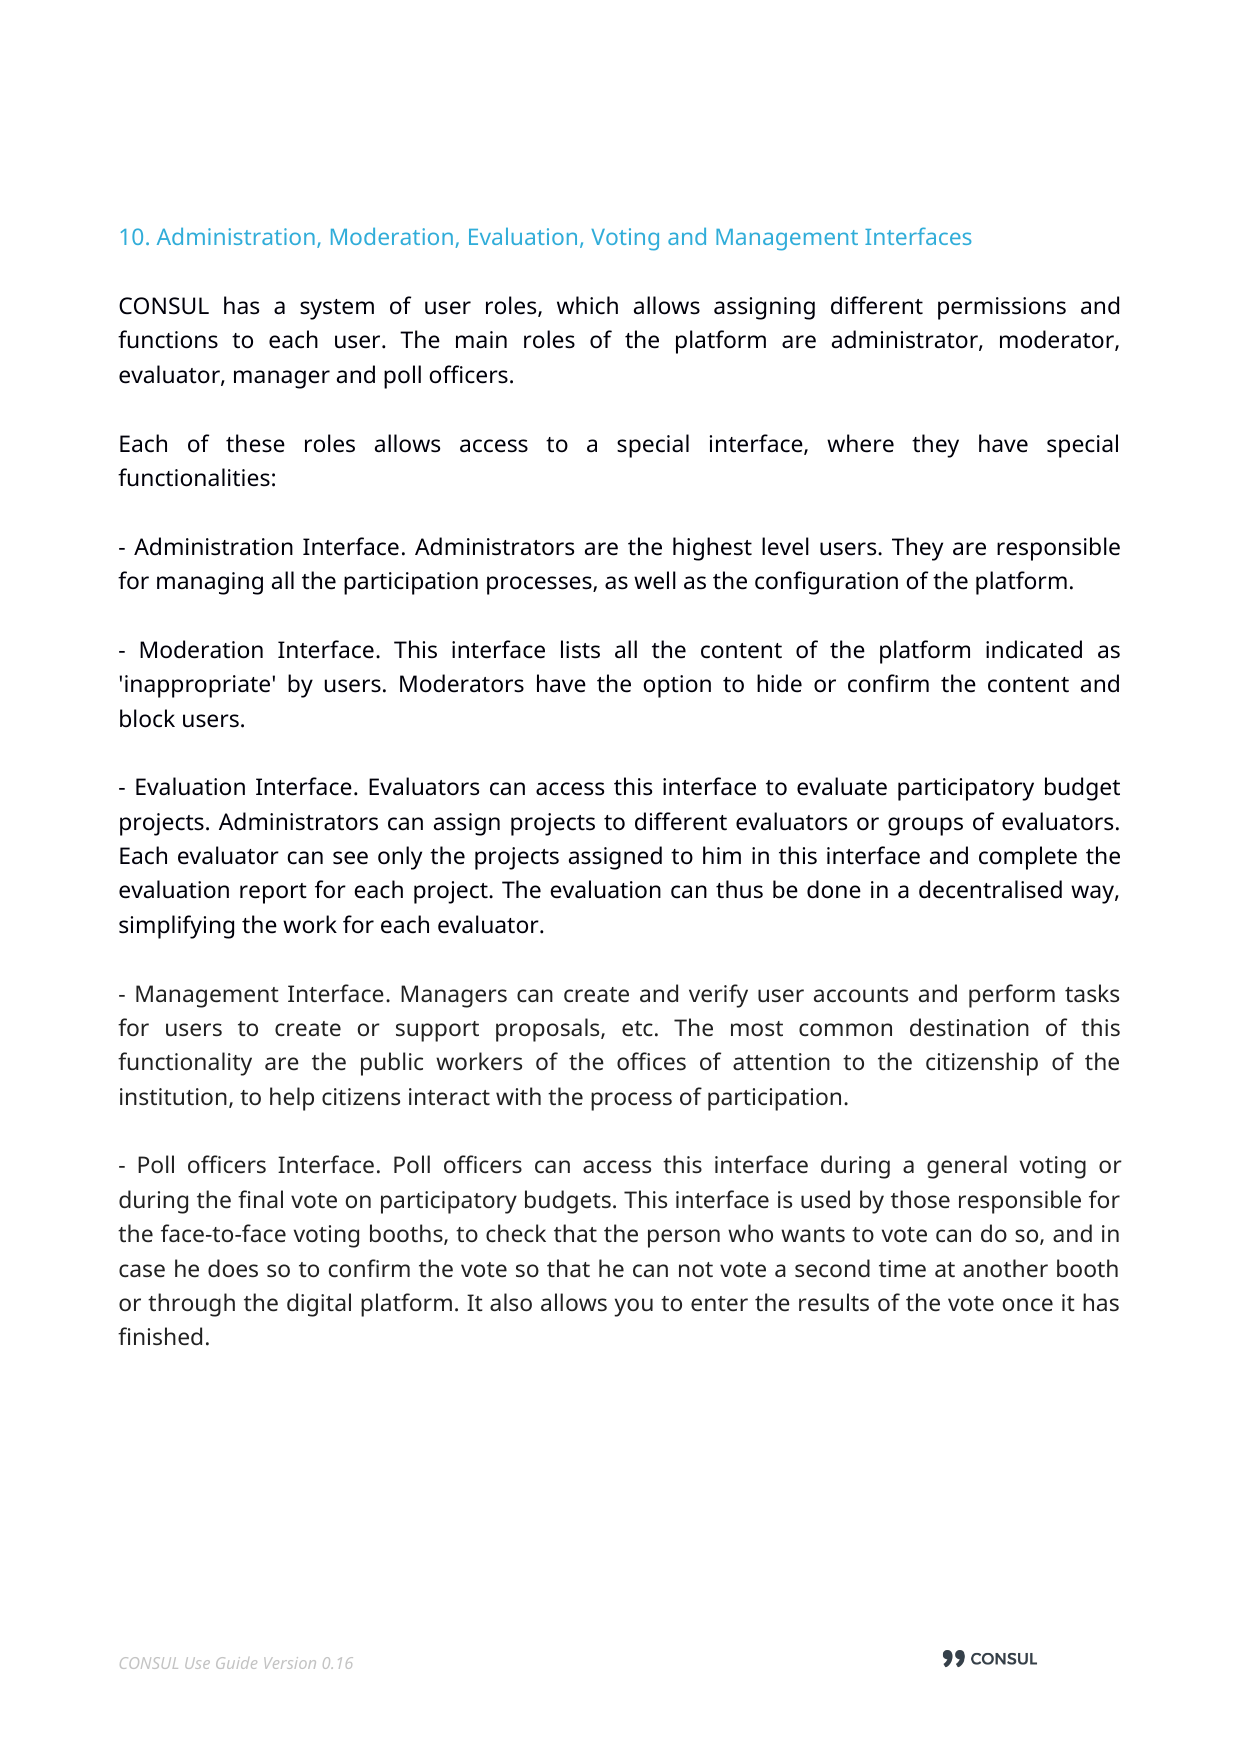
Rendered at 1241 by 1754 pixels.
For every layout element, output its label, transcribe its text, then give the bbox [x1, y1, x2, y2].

text - Administration Interface. Administrators are the highest level users. They are responsible for managing all the participation processes, as well as the configuration of the platform. [118, 531, 1122, 596]
text - Management Interface. Managers can create and verify user accounts and perform tasks for users to create or support proposals, etc. The most common destination of this functionality are the public workers of the offices of attention to the citizenship of the institution, to help citizens interact with the process of participation. [118, 977, 1122, 1112]
picture [939, 1648, 1040, 1670]
text - Evaluation Interface. Evaluators can access this interface to evaluate participatory budget projects. Administrators can assign projects to different evaluators or groups of evaluators. Each evaluator can see only the projects assigned to him in this interface and complete the evaluation report for each project. The evaluation can thus be done in a decentralised way, simplifying the work for each evaluator. [118, 771, 1122, 940]
text CONSUL has a system of user roles, which allows assigning different permissions and functions to each user. The main roles of the platform are administrator, moderator, evaluator, manager and poll officers. [118, 290, 1122, 390]
text - Moderation Interface. This interface lists all the content of the platform indicated as 'inappropriate' by users. Moderators have the option to hide or confirm the content and block users. [118, 634, 1122, 734]
text Each of these roles allows access to a special interface, where they have special functionalities: [118, 427, 1122, 493]
text 10. Administration, Moderation, Evaluation, Voting and Management Interfaces [118, 221, 1122, 252]
text - Poll officers Interface. Poll officers can access this interface during a general voting or during the final vote on participatory budgets. This interface is used by those responsible for the face-to-face voting booths, to check that the person who wants to vote can do so, and in case he does so to confirm the vote so that he can not vote a second time at another booth or through the digital platform. It also allows you to enter the results of the vote once it has finished. [118, 1149, 1122, 1352]
